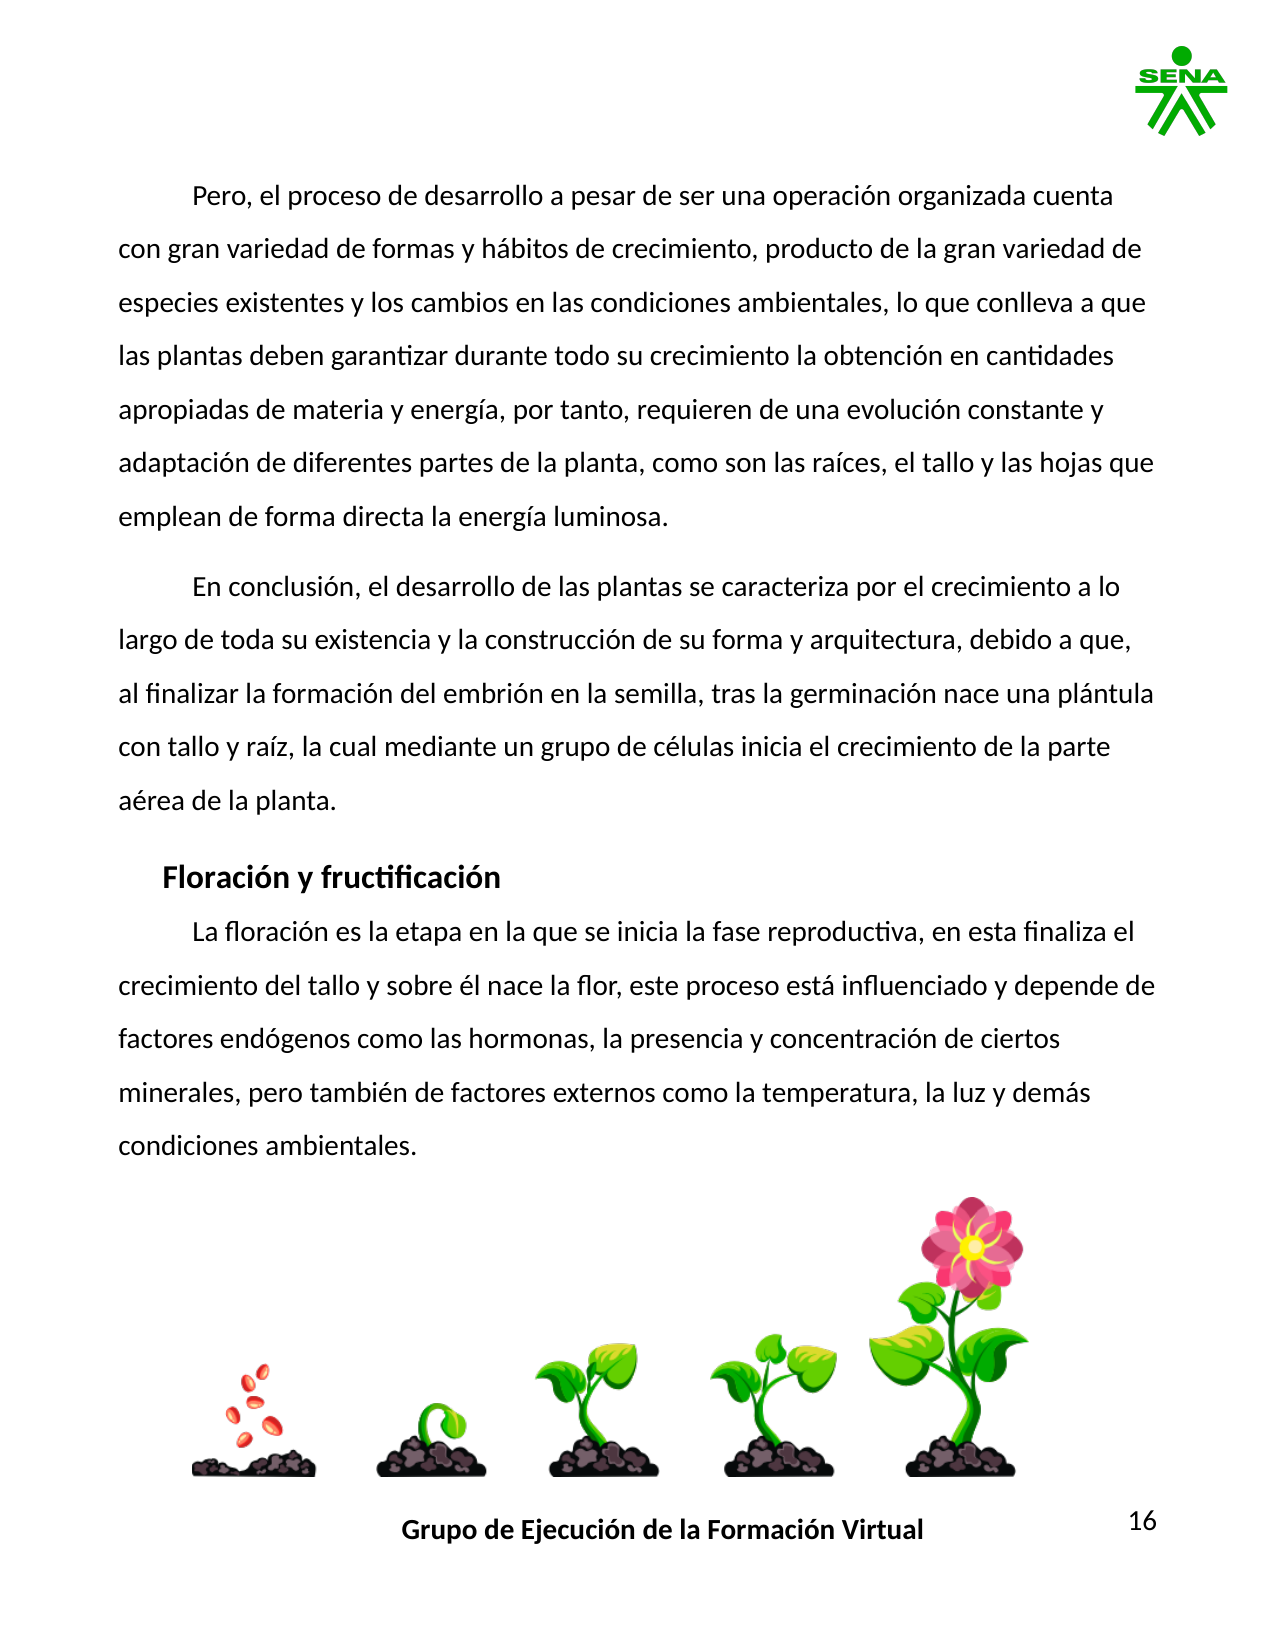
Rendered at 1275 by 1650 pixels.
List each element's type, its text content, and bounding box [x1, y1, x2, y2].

picture [1135, 46, 1228, 136]
subtitle Floración y fructificación [162, 856, 1157, 897]
text La floración es la etapa en la que se inicia la fase reproductiva, en esta finaliza el crecimiento del tallo y sobre él nace la flor, este proceso está influenciado y depende de factores endógenos como las hormonas, la presencia y concentración de ciertos minerales, pero también de factores externos como la temperatura, la luz y demás condiciones ambientales. [118, 913, 1157, 1163]
picture [192, 1197, 1029, 1477]
text Pero, el proceso de desarrollo a pesar de ser una operación organizada cuenta con gran variedad de formas y hábitos de crecimiento, producto de la gran variedad de especies existentes y los cambios en las condiciones ambientales, lo que conlleva a que las plantas deben garantizar durante todo su crecimiento la obtención en cantidades apropiadas de materia y energía, por tanto, requieren de una evolución constante y adaptación de diferentes partes de la planta, como son las raíces, el tallo y las hojas que emplean de forma directa la energía luminosa. [118, 177, 1157, 533]
text En conclusión, el desarrollo de las plantas se caracteriza por el crecimiento a lo largo de toda su existencia y la construcción de su forma y arquitectura, debido a que, al finalizar la formación del embrión en la semilla, tras la germinación nace una plántula con tallo y raíz, la cual mediante un grupo de células inicia el crecimiento de la parte aérea de la planta. [118, 568, 1157, 817]
